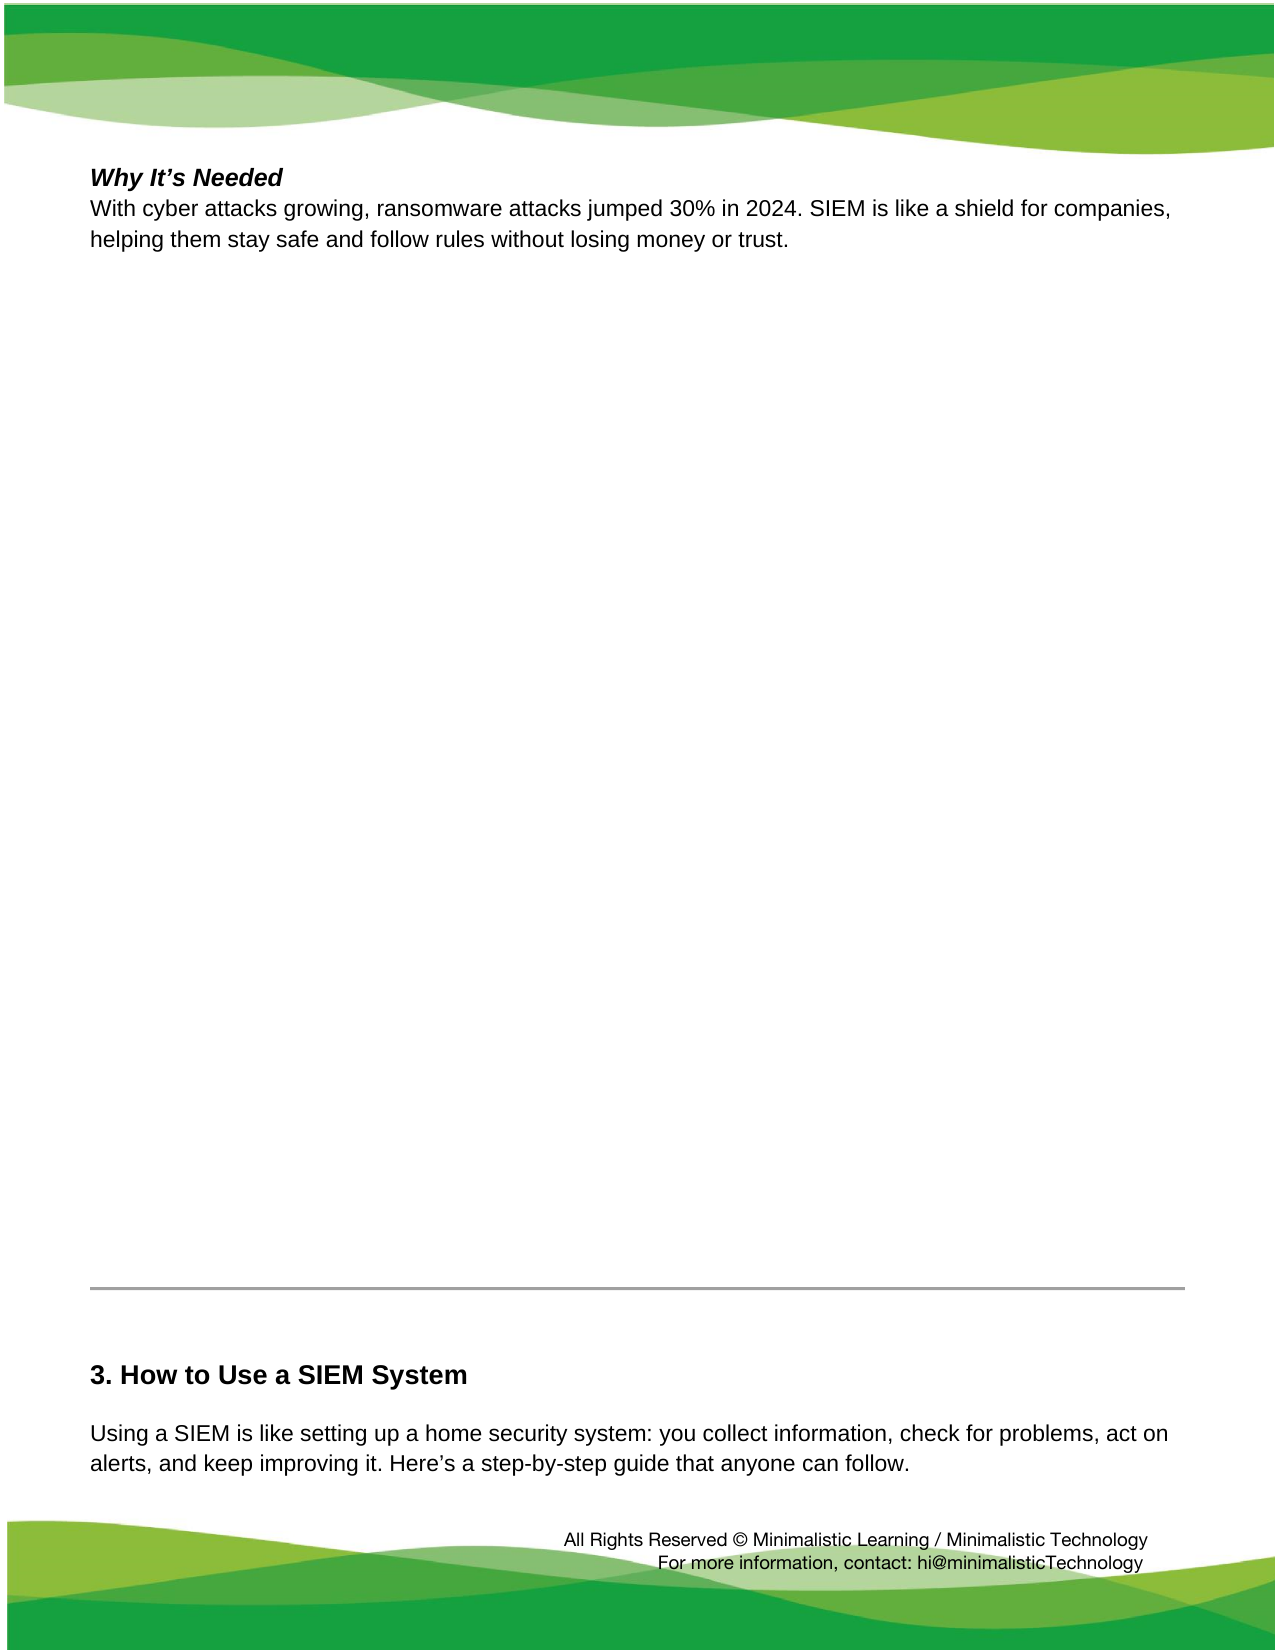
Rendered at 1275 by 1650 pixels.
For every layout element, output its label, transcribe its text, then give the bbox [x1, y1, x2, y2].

text Using a SIEM is like setting up a home security system: you collect information, check for problems, act on alerts, and keep improving it. Here’s a step-by-step guide that anyone can follow. [90, 1420, 1185, 1477]
picture [3, 3, 1274, 159]
text Why It’s Needed With cyber attacks growing, ransomware attacks jumped 30% in 2024. SIEM is like a shield for companies, helping them stay safe and follow rules without losing money or trust. [90, 150, 1185, 252]
text 3. How to Use a SIEM System [90, 1359, 1185, 1390]
picture [6, 1506, 1275, 1650]
